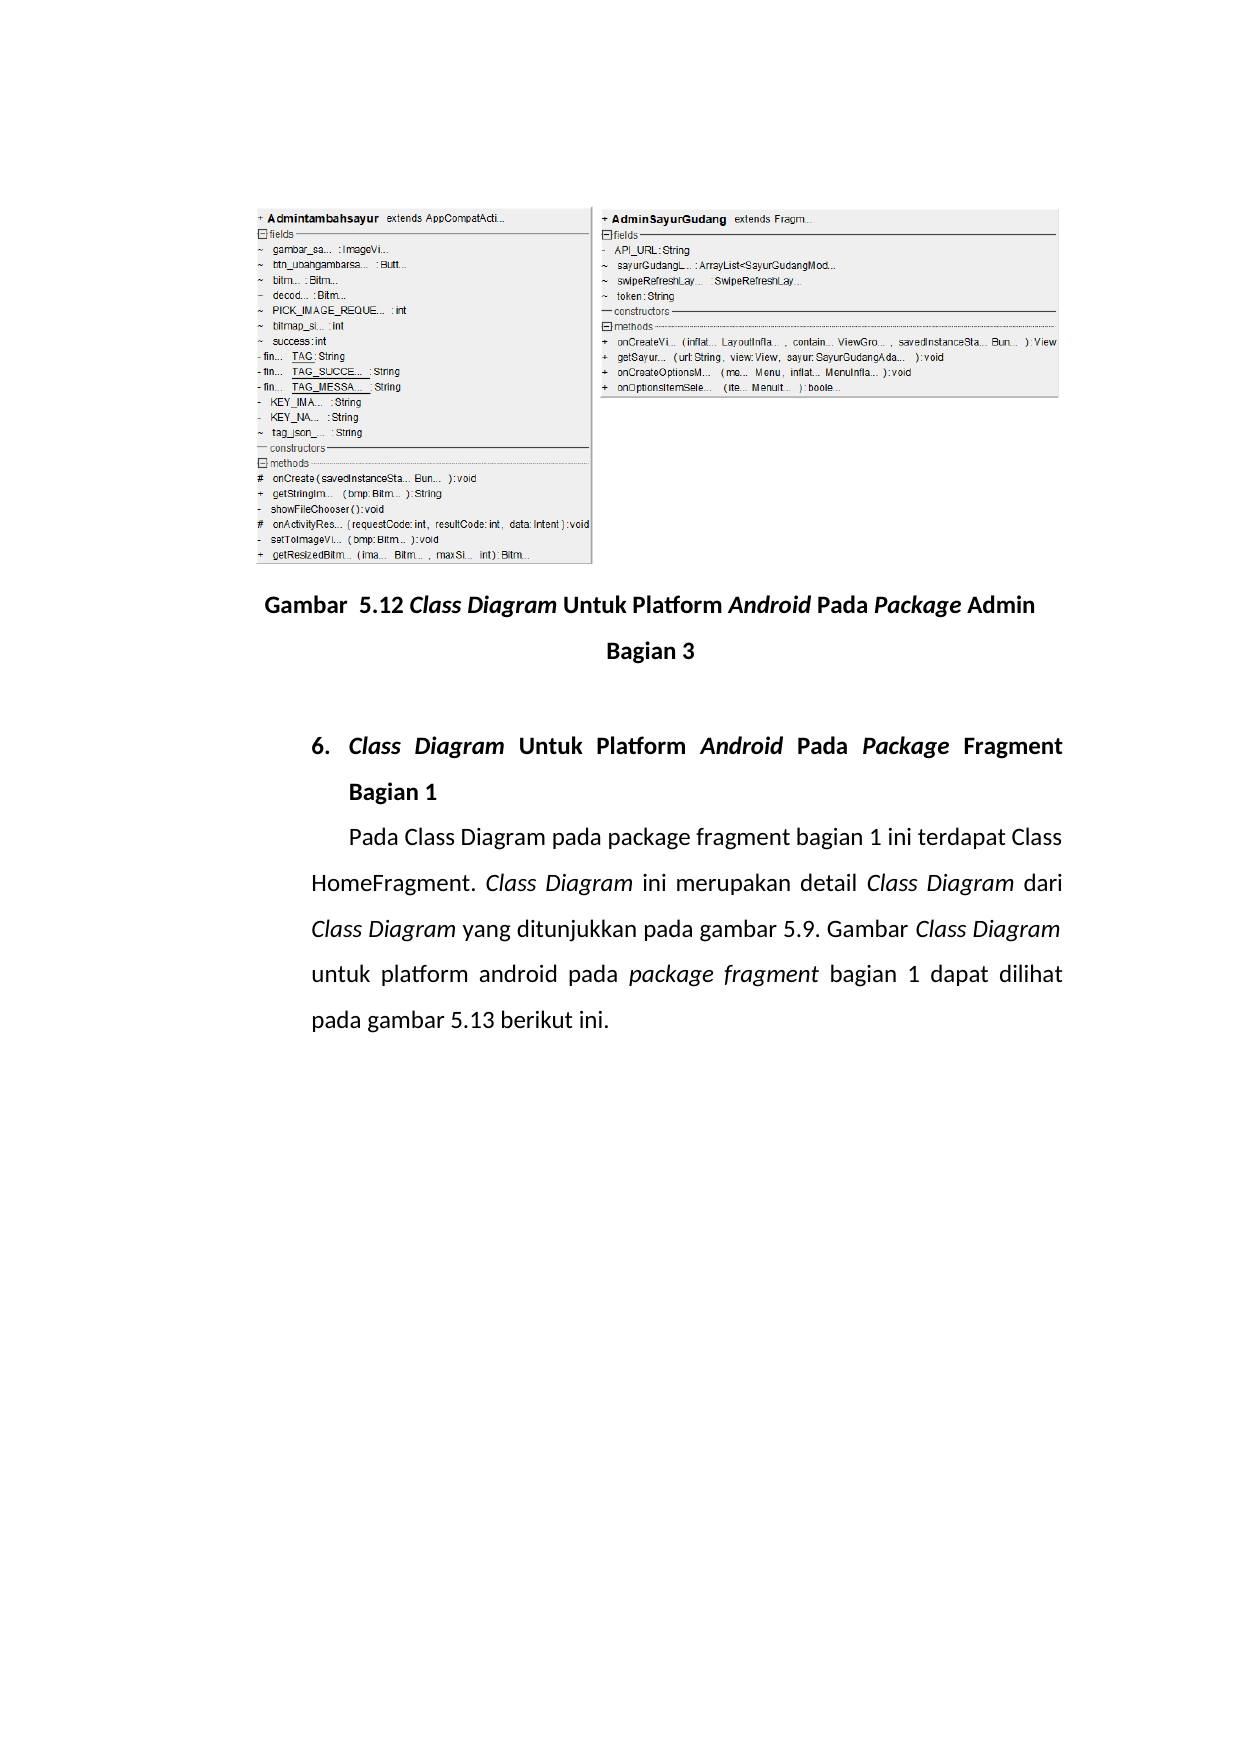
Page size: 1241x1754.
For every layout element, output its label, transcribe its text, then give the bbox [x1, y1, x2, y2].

list Class Diagram Untuk Platform Android Pada Package Fragment Bagian 1 [311, 730, 1063, 806]
subtitle Gambar 5.12 Class Diagram Untuk Platform Android Pada Package Admin Bagian 3 [235, 589, 1064, 666]
text Pada Class Diagram pada package fragment bagian 1 ini terdapat Class HomeFragment. Class Diagram ini merupakan detail Class Diagram dari Class Diagram yang ditunjukkan pada gambar 5.9. Gambar Class Diagram untuk platform android pada package fragment bagian 1 dapat dilihat pada gambar 5.13 berikut ini. [311, 821, 1063, 1035]
picture [255, 206, 1059, 564]
